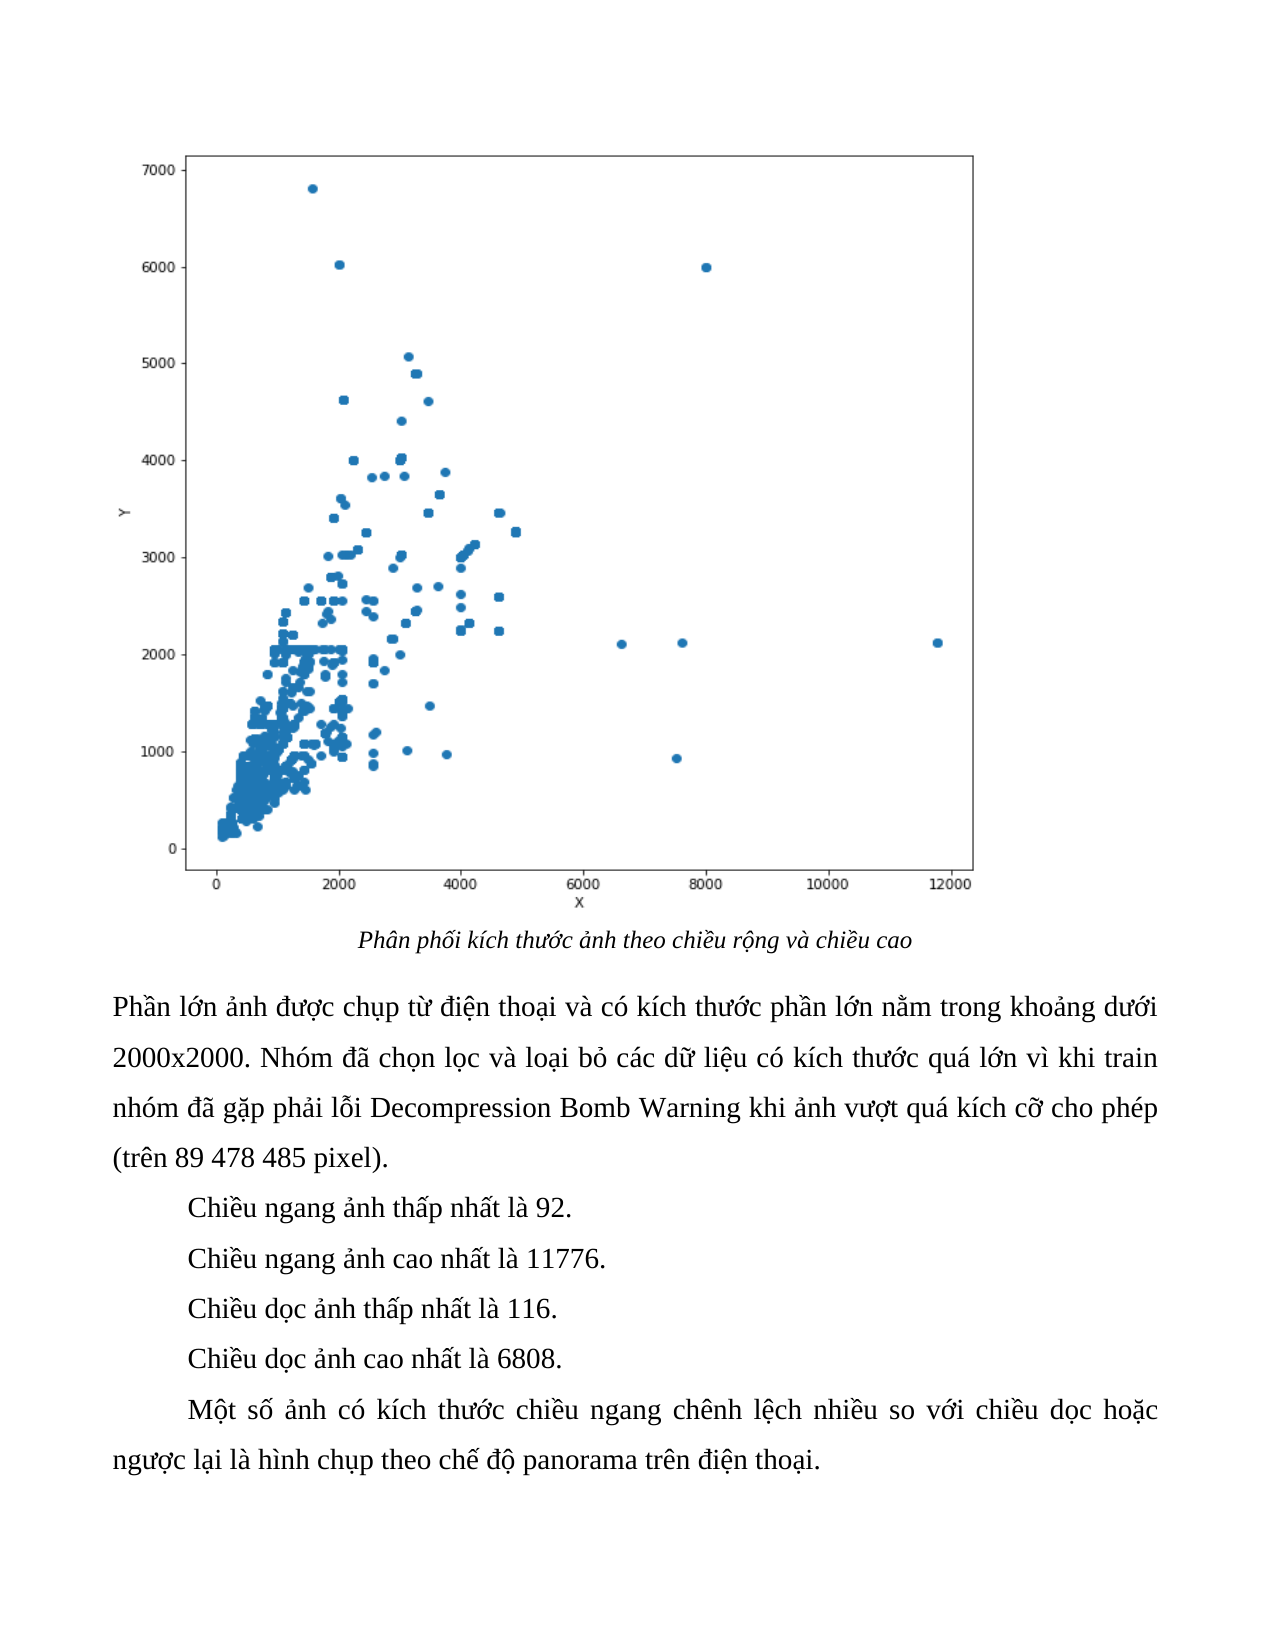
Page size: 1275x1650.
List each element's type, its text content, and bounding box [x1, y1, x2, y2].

text Chiều dọc ảnh thấp nhất là 116. [112, 1291, 1160, 1325]
text Chiều dọc ảnh cao nhất là 6808. [112, 1342, 1160, 1375]
text Phần lớn ảnh được chụp từ điện thoại và có kích thước phần lớn nằm trong khoảng dưới 2000x2000. Nhóm đã chọn lọc và loại bỏ các dữ liệu có kích thước quá lớn vì khi train nhóm đã gặp phải lỗi Decompression Bomb Warning khi ảnh vượt quá kích cỡ cho phép (trên 89 478 485 pixel). [112, 989, 1160, 1174]
picture [112, 150, 981, 913]
text Chiều ngang ảnh thấp nhất là 92. [112, 1191, 1160, 1224]
text Phân phối kích thước ảnh theo chiều rộng và chiều cao [112, 925, 1160, 954]
text Một số ảnh có kích thước chiều ngang chênh lệch nhiều so với chiều dọc hoặc ngược lại là hình chụp theo chế độ panorama trên điện thoại. [112, 1392, 1160, 1476]
text Chiều ngang ảnh cao nhất là 11776. [112, 1241, 1160, 1274]
